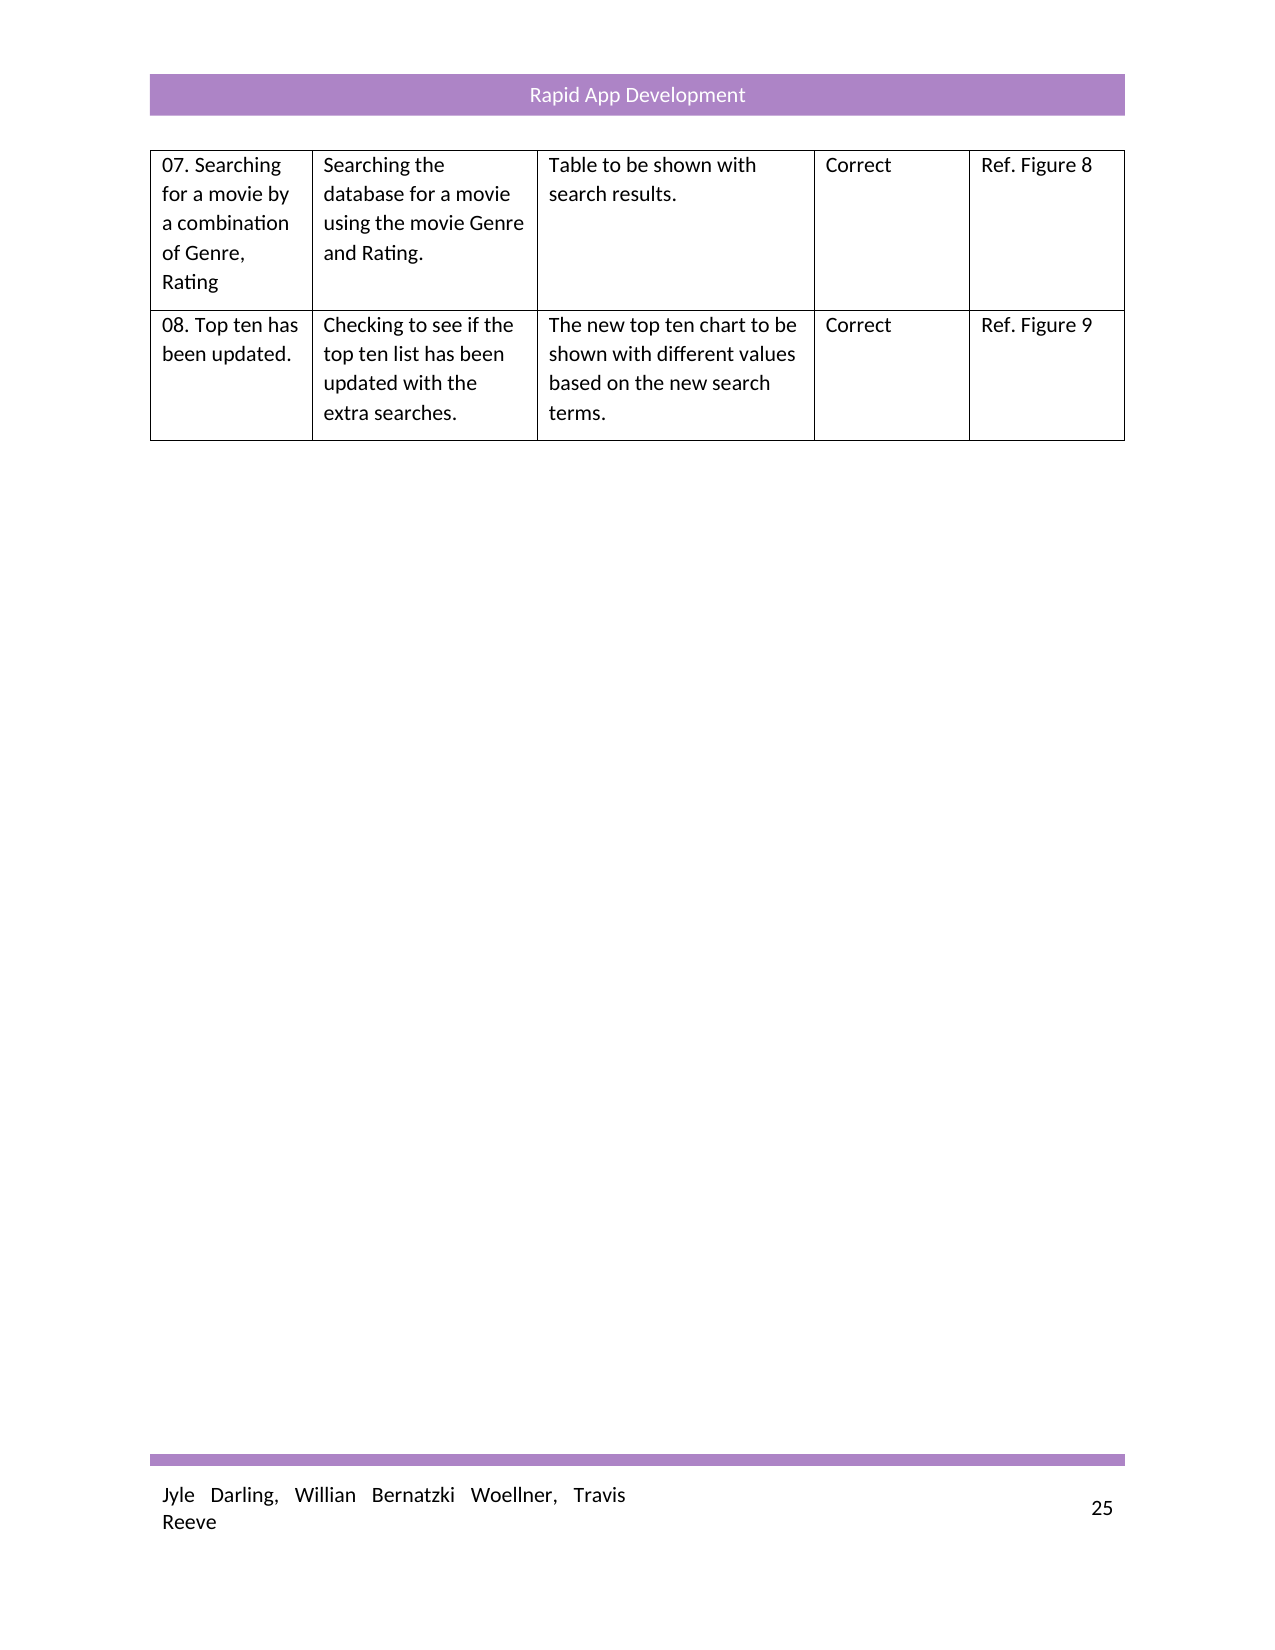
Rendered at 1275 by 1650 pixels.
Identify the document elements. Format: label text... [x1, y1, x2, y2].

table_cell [538, 151, 814, 310]
table_cell Correct [815, 311, 969, 440]
table_cell Ref. Figure 9 [970, 311, 1124, 440]
table_cell Searching the database for a movie using the movie Genre and Rating. [313, 151, 537, 310]
table_cell 07. Searching for a movie by a combination of Genre, Rating [151, 151, 312, 310]
table_cell Correct [815, 151, 969, 310]
table_cell Ref. Figure 8 [970, 151, 1124, 310]
table_cell The new top ten chart to be shown with different values based on the new search terms. [538, 311, 814, 440]
table_cell 08. Top ten has been updated. [151, 311, 312, 440]
table_cell Checking to see if the top ten list has been updated with the extra searches. [313, 311, 537, 440]
